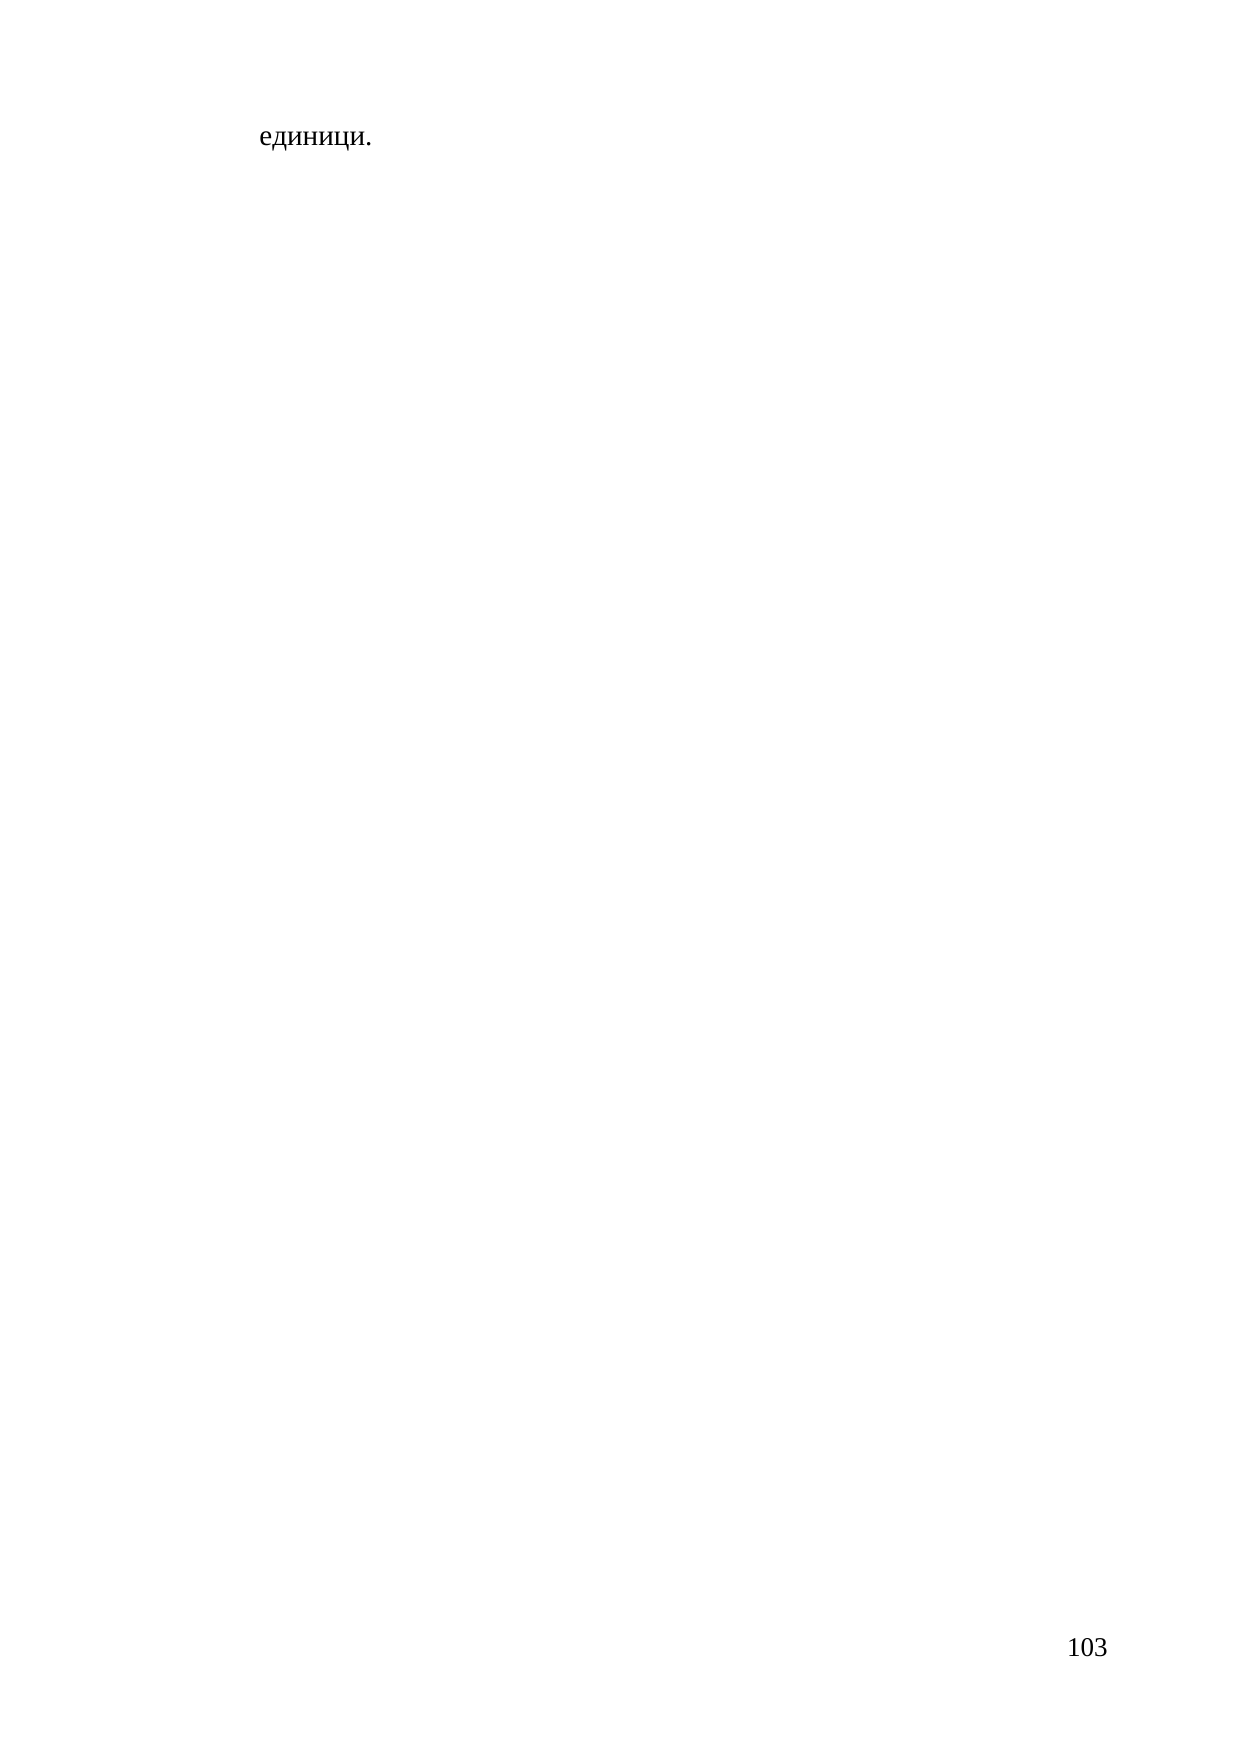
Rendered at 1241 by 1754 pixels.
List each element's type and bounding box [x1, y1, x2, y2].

list [222, 118, 1107, 152]
